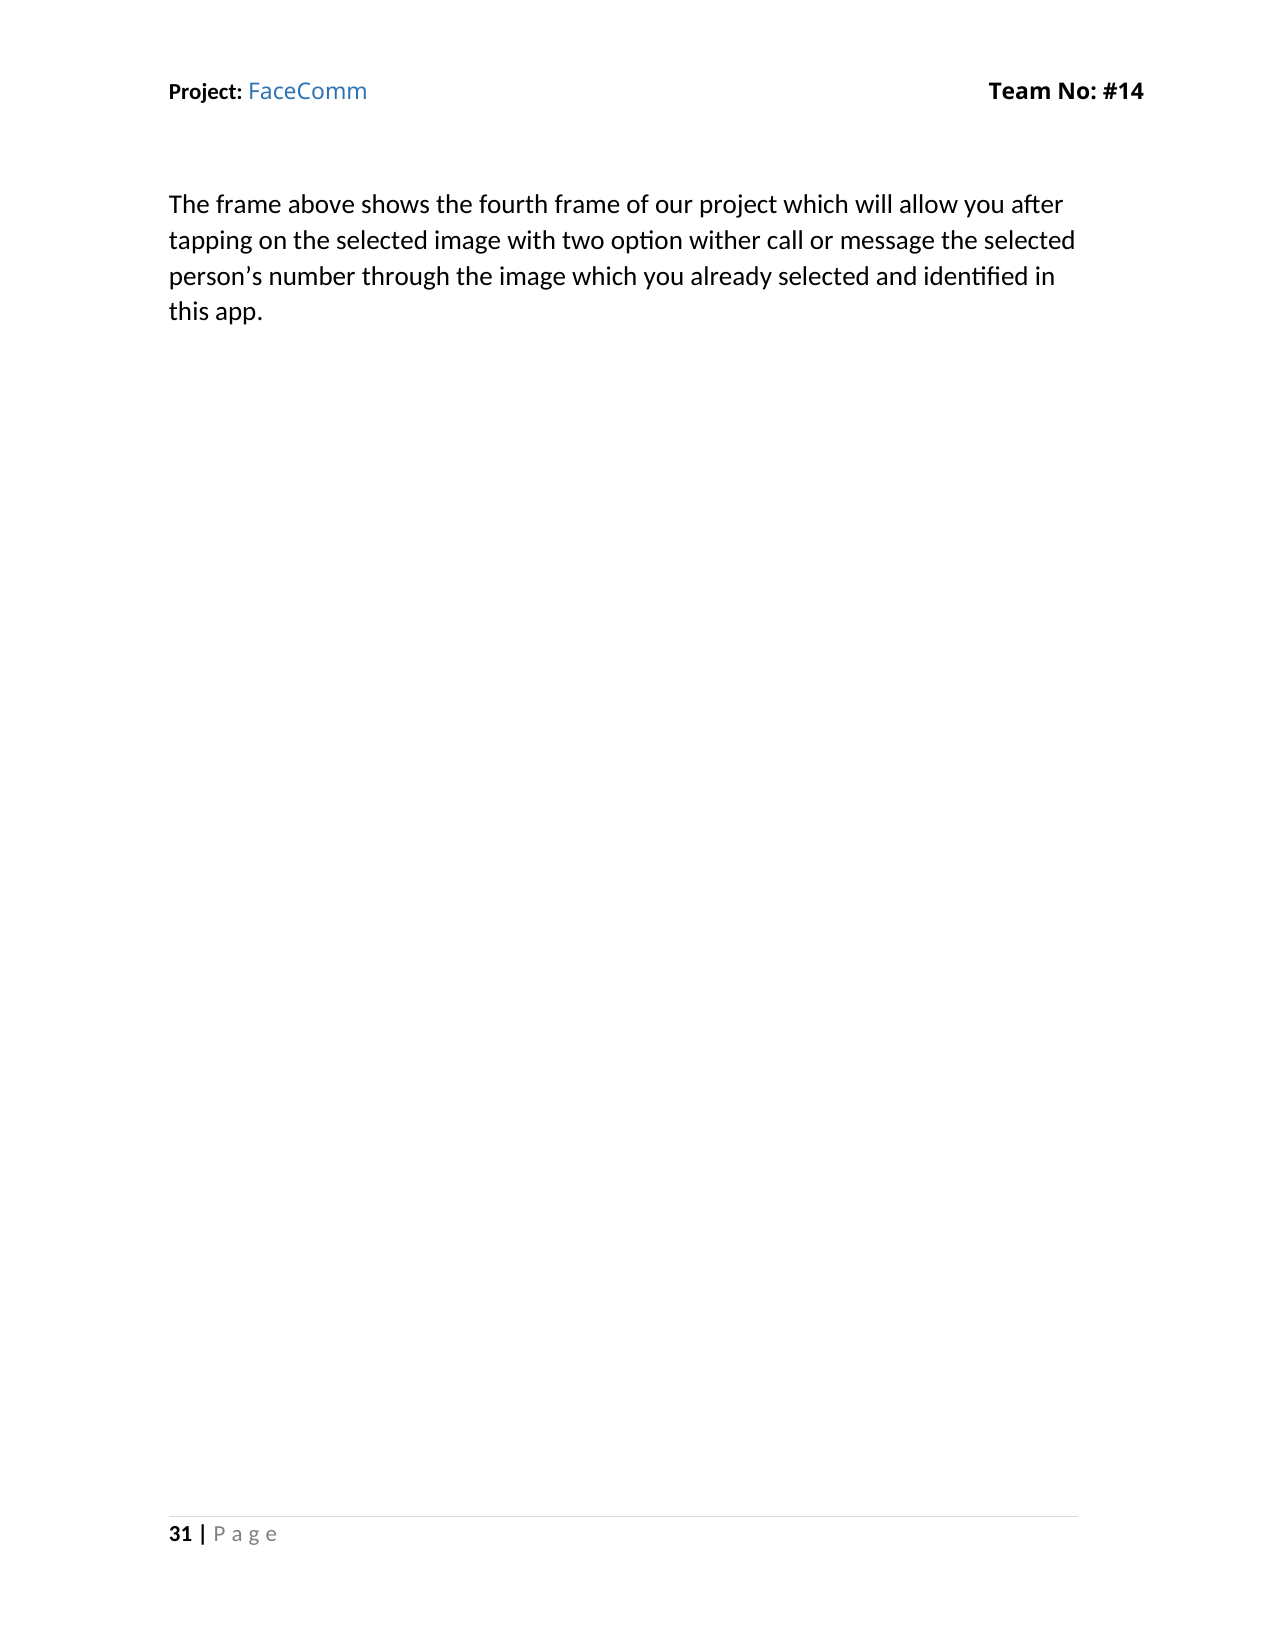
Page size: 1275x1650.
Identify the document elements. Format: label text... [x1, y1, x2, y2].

text The frame above shows the fourth frame of our project which will allow you after tapping on the selected image with two option wither call or message the selected person’s number through the image which you already selected and identified in this app. [169, 187, 1078, 327]
